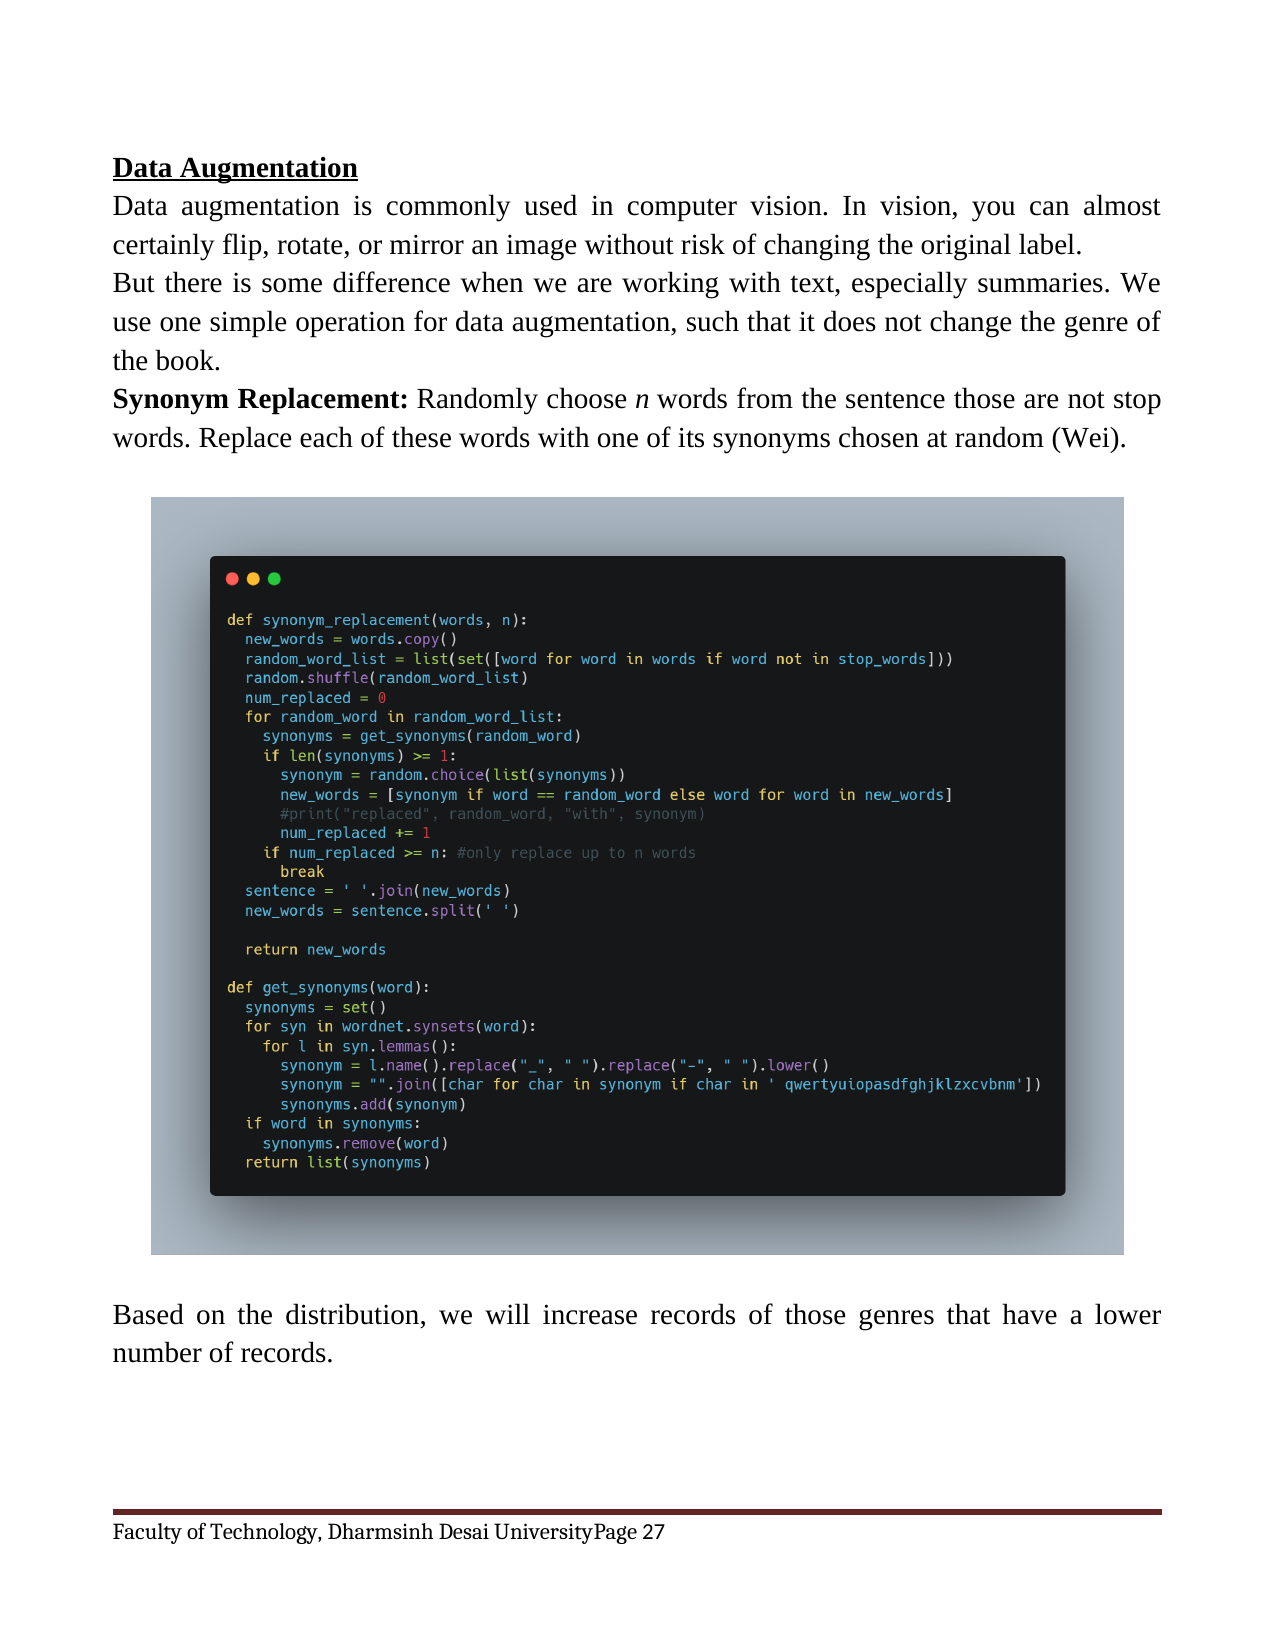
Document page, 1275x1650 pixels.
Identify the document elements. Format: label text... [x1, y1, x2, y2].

text Data augmentation is commonly used in computer vision. In vision, you can almost certainly flip, rotate, or mirror an image without risk of changing the original label. [112, 188, 1162, 261]
picture [151, 496, 1124, 1255]
subtitle Data Augmentation [112, 150, 1162, 183]
text But there is some difference when we are working with text, especially summaries. We use one simple operation for data augmentation, such that it does not change the genre of the book. [112, 266, 1162, 376]
text Synonym Replacement: Randomly choose n words from the sentence those are not stop words. Replace each of these words with one of its synonyms chosen at random . [112, 381, 1162, 453]
text Based on the distribution, we will increase records of those genres that have a lower number of records. [112, 1297, 1162, 1369]
